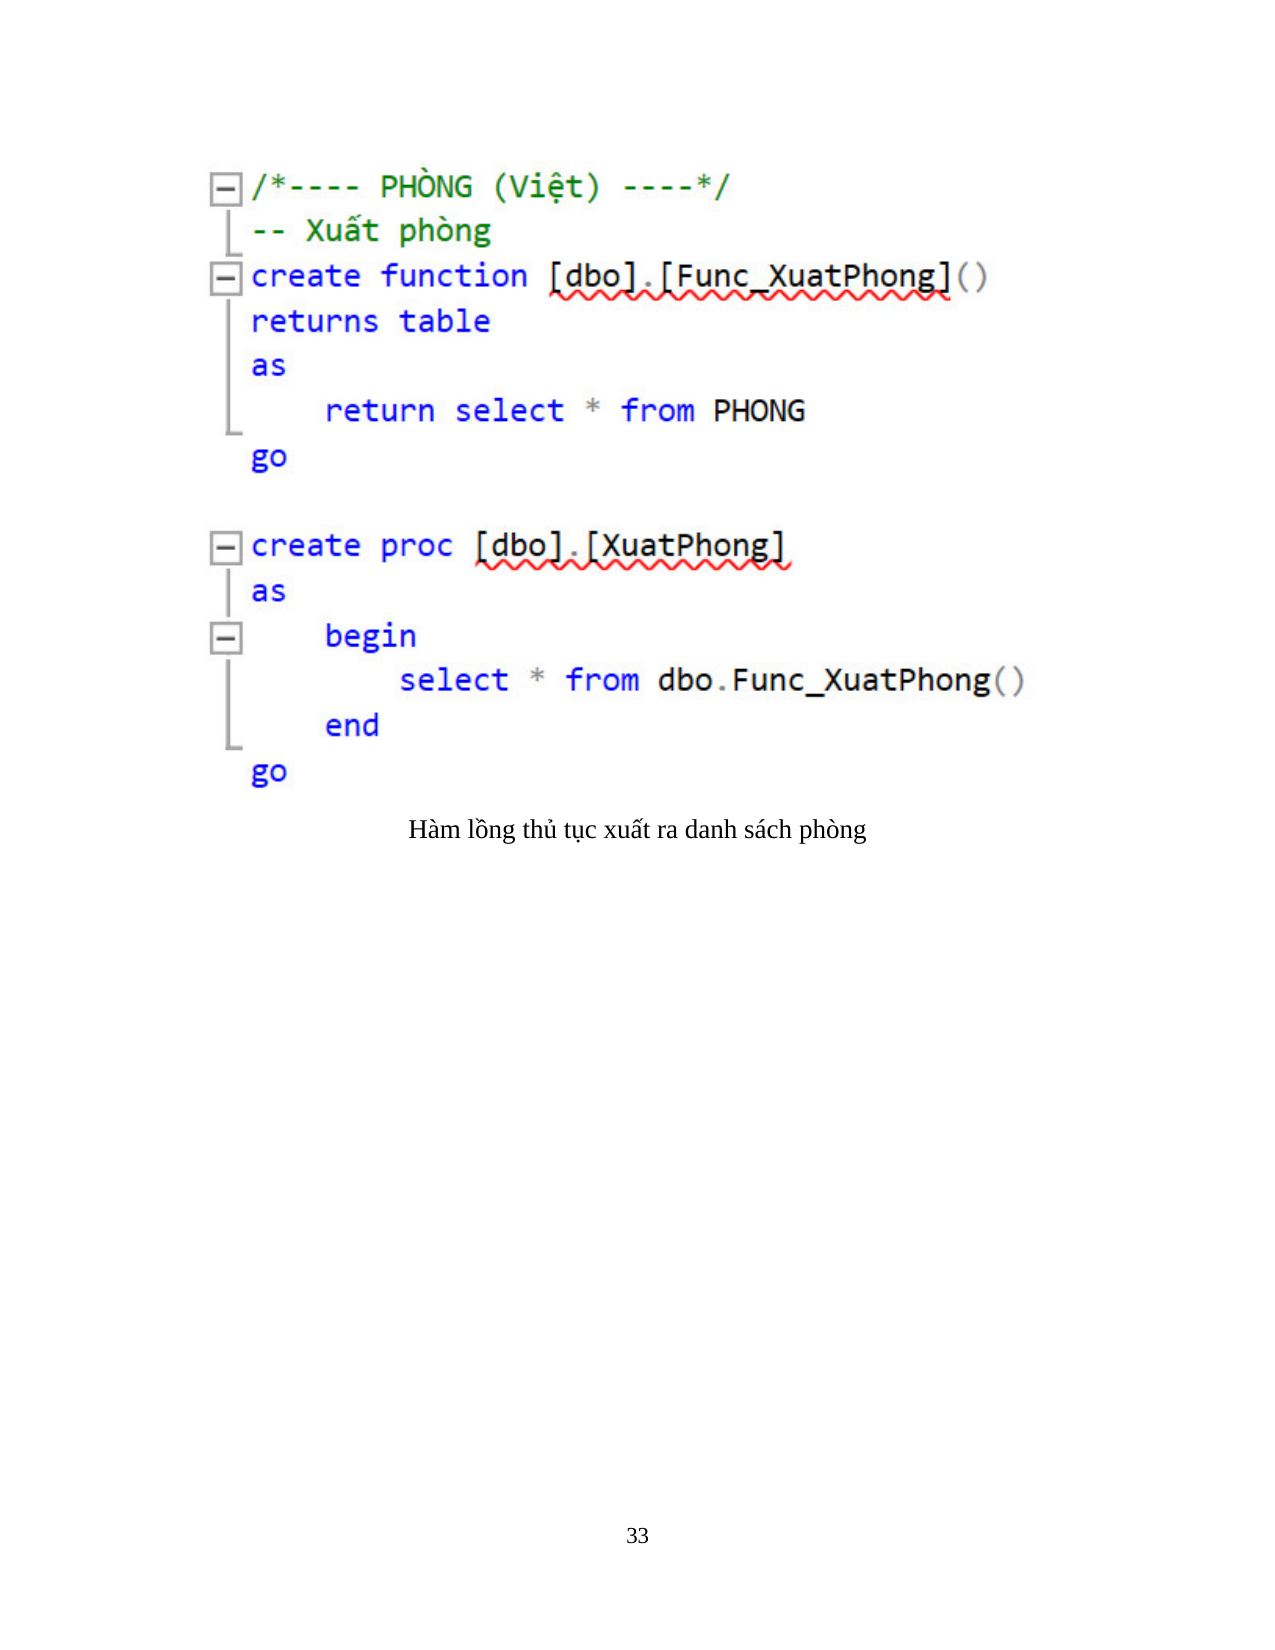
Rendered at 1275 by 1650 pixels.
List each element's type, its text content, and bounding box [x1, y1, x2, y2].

picture [182, 150, 1093, 810]
text Hàm lồng thủ tục xuất ra danh sách phòng [150, 813, 1125, 845]
